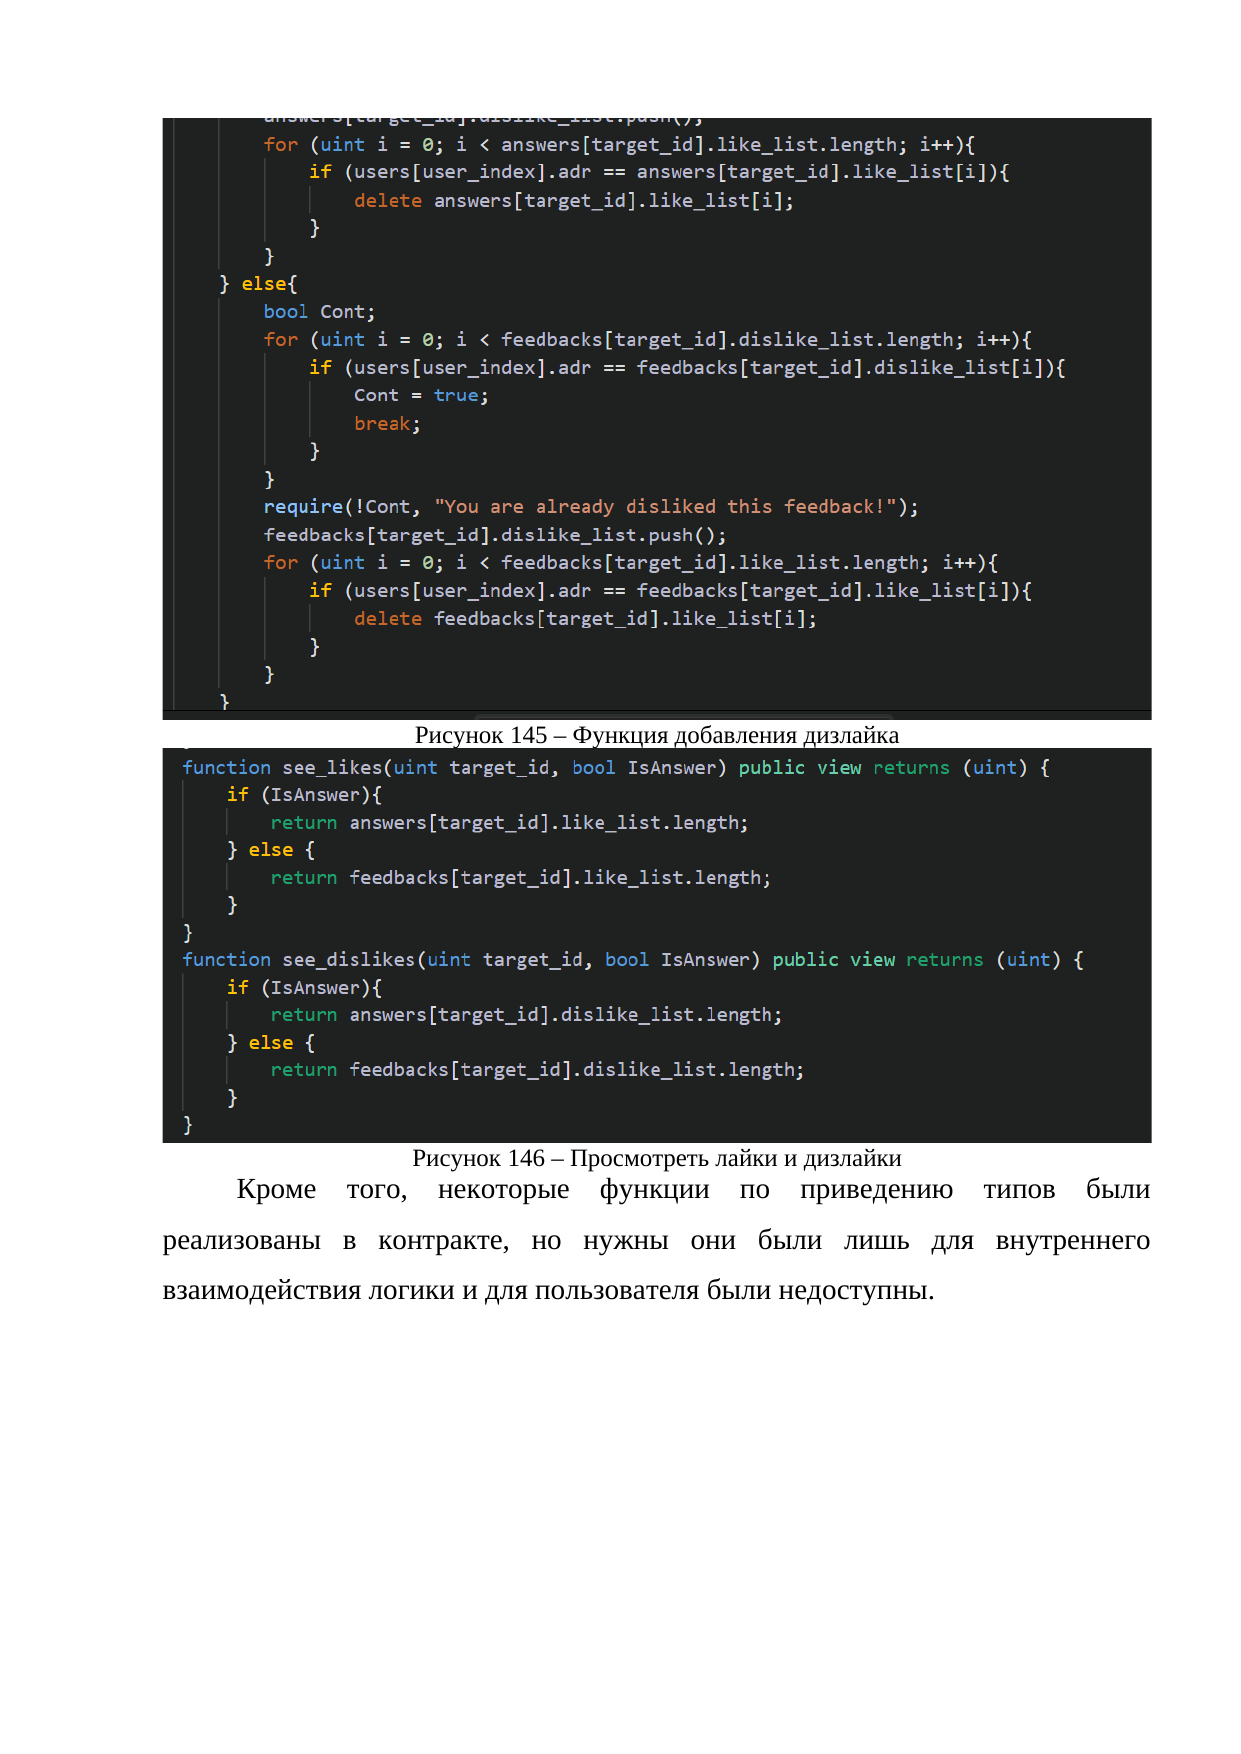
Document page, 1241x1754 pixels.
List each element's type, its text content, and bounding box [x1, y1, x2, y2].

picture [162, 748, 1152, 1143]
picture [162, 118, 1152, 720]
text Кроме того, некоторые функции по приведению типов были реализованы в контракте, но нужны они были лишь для внутреннего взаимодействия логики и для пользователя были недоступны. [162, 1172, 1152, 1306]
